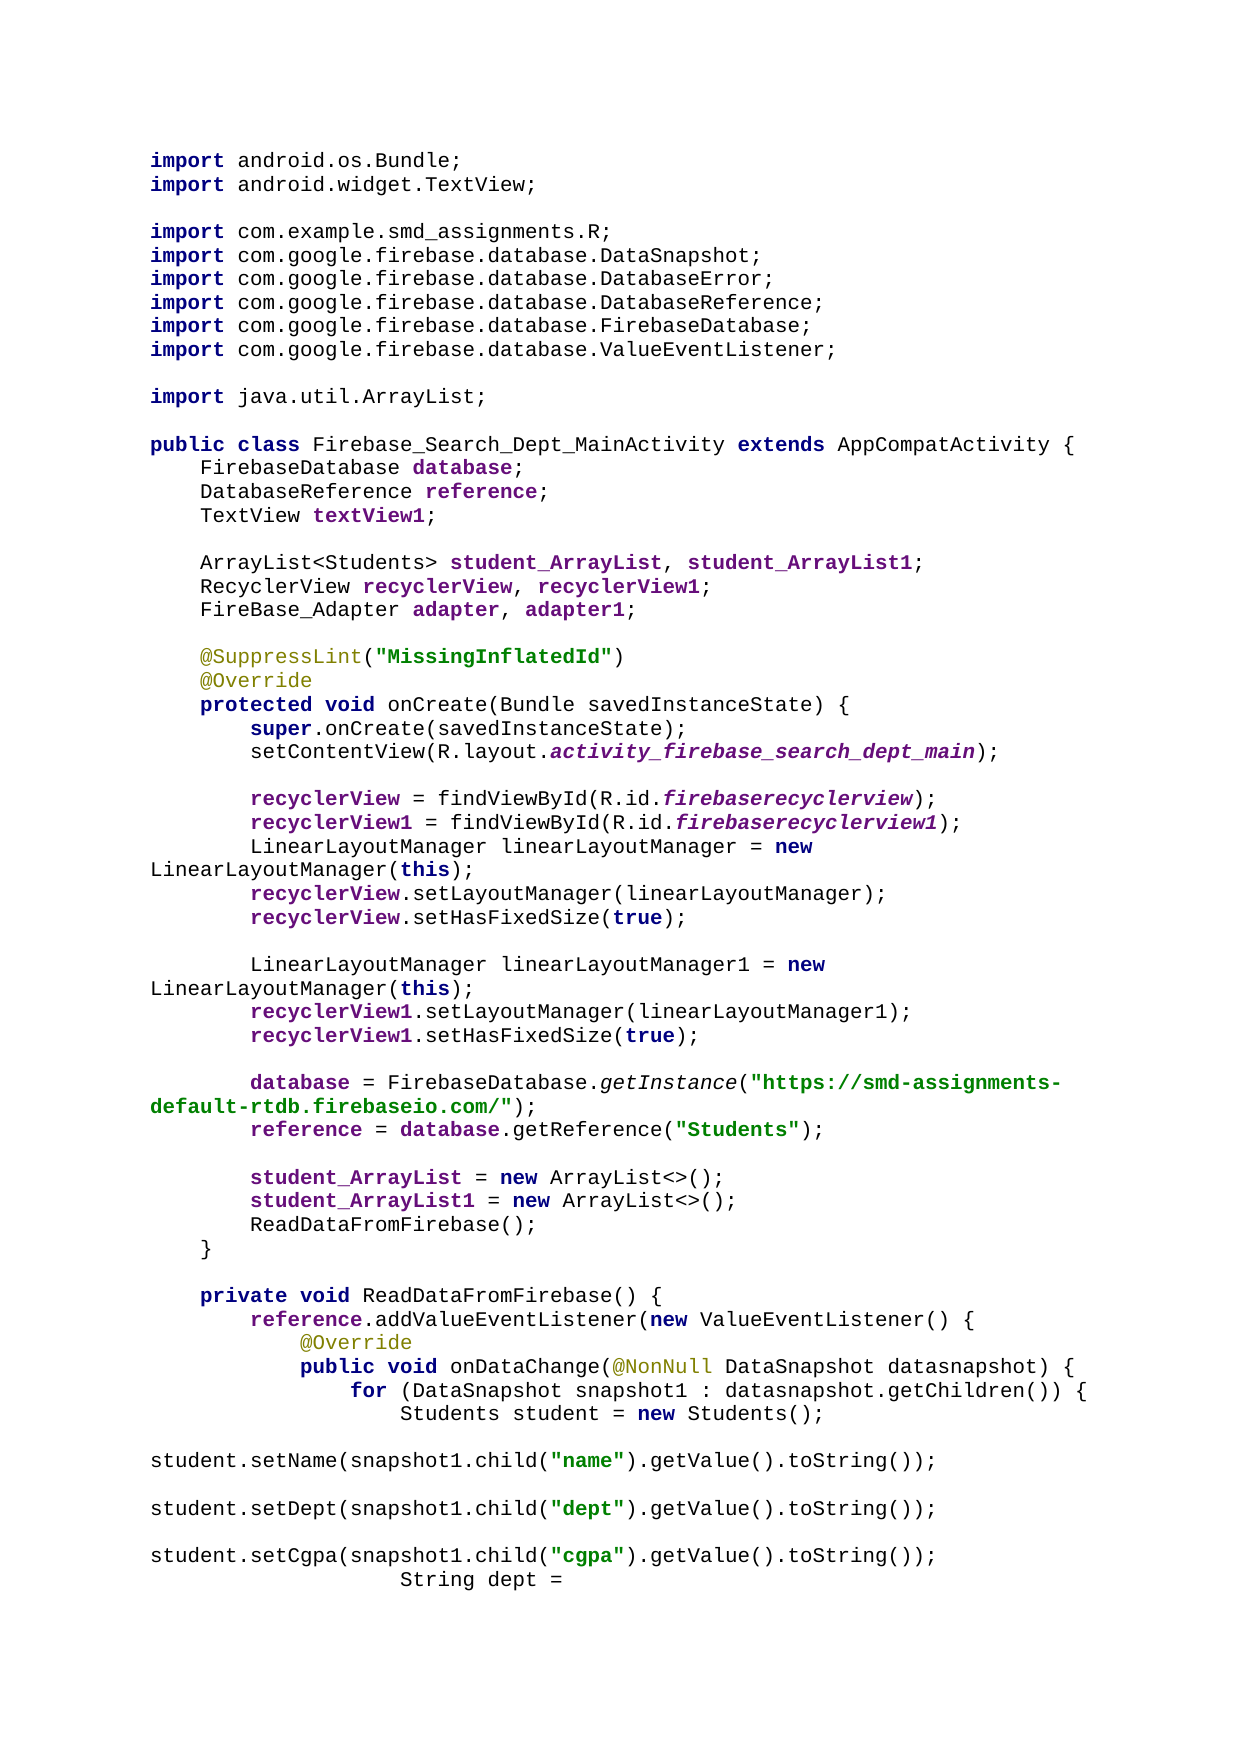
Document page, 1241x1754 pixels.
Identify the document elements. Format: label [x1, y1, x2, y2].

text [150, 150, 1090, 1592]
